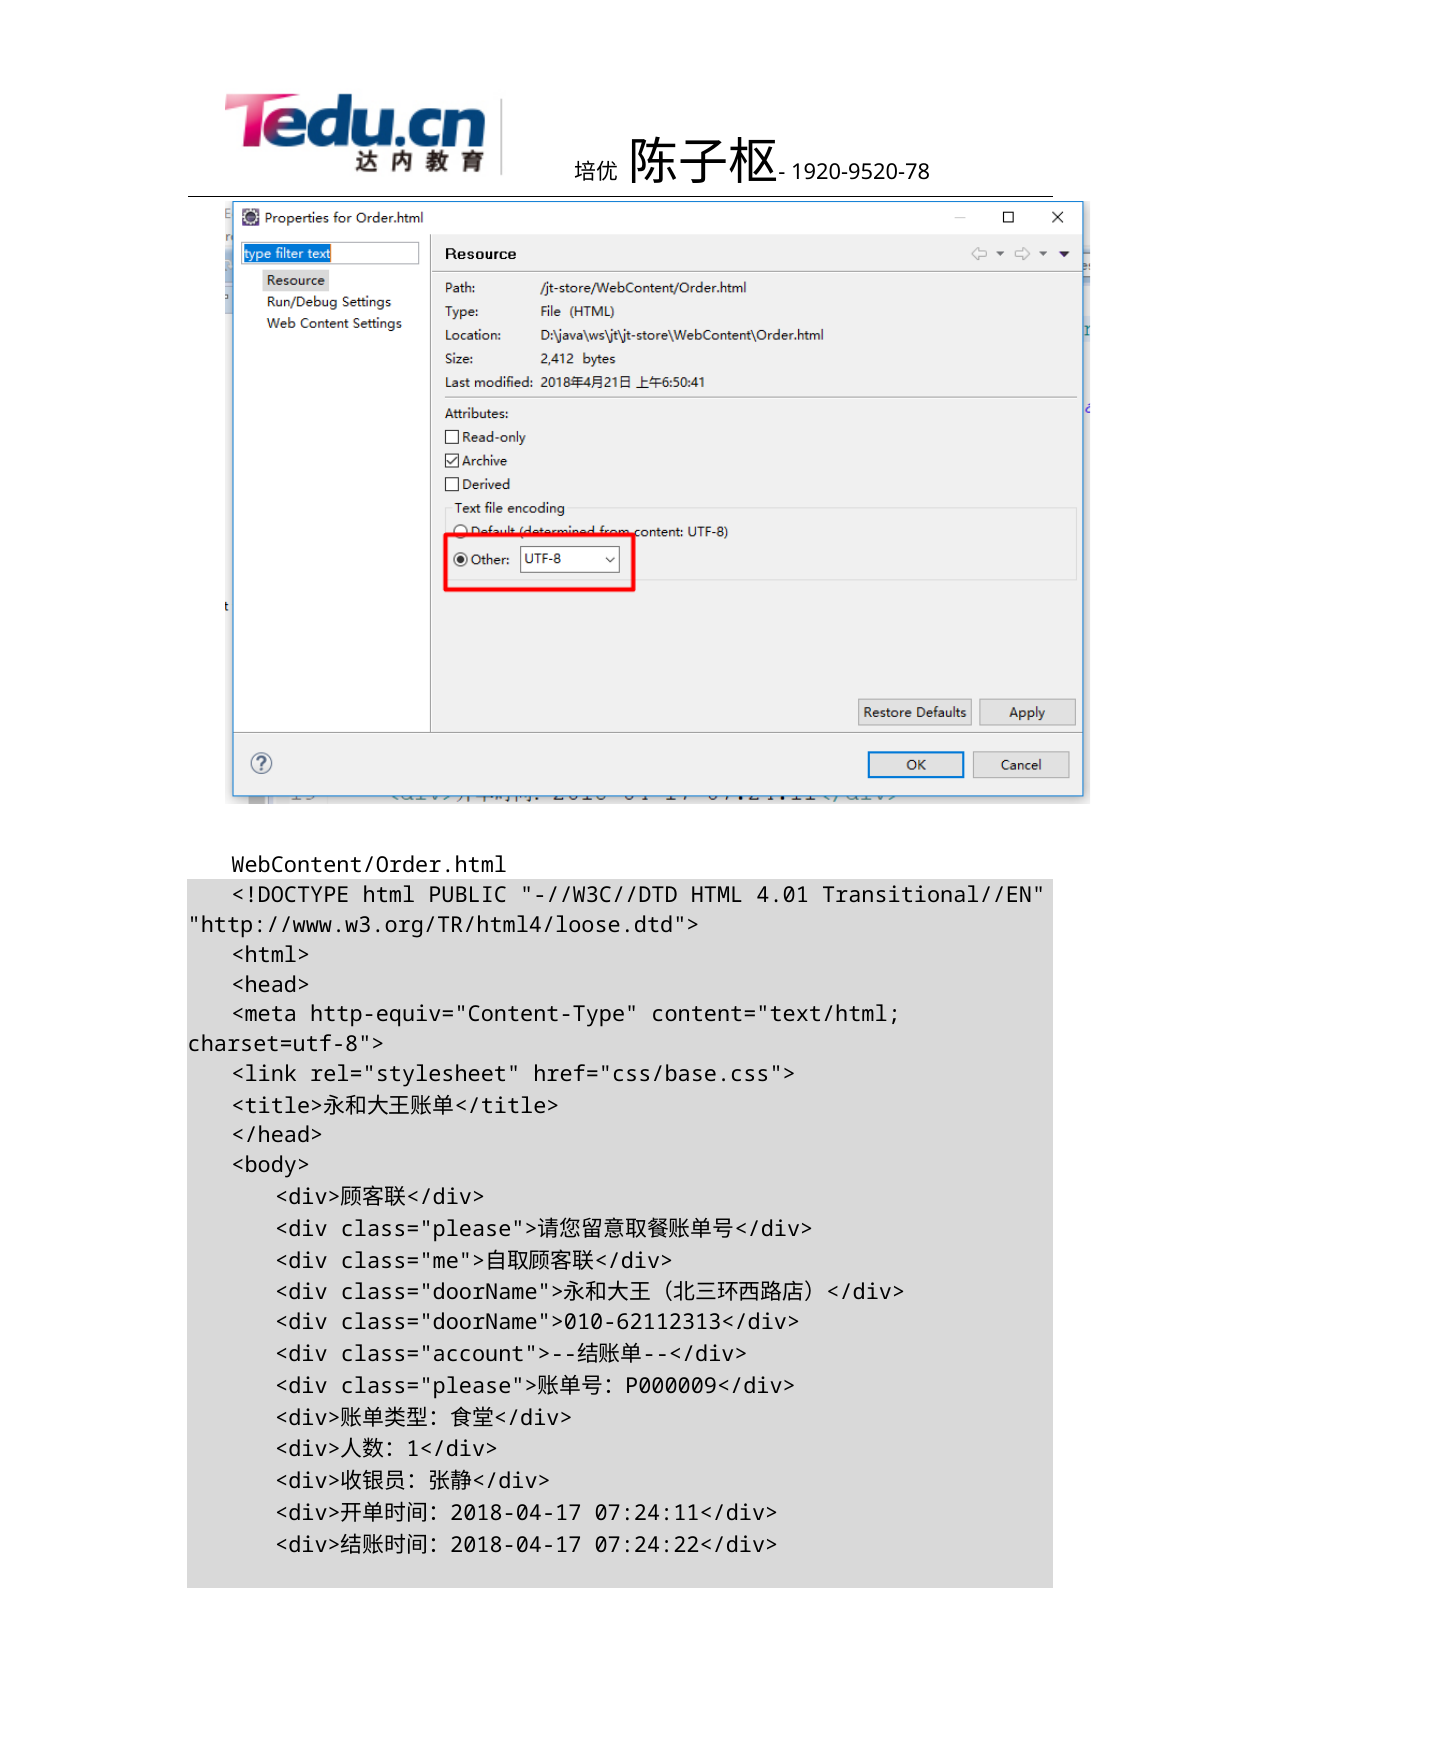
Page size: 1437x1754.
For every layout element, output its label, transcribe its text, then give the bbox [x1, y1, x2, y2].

text <div class="doorName">010-62112313</div> [187, 1306, 1053, 1336]
text <div class="account">--结账单--</div> [187, 1336, 1053, 1368]
text <div>账单类型：食堂</div> [187, 1399, 1053, 1431]
text <div>顾客联</div> [187, 1179, 1053, 1211]
picture [225, 201, 1091, 804]
text <div class="me">自取顾客联</div> [187, 1243, 1053, 1274]
text <div>结账时间：2018-04-17 07:24:22</div> [187, 1527, 1053, 1558]
text <title>永和大王账单</title> [187, 1088, 1053, 1119]
text <html> [187, 939, 1053, 968]
text <div class="please">账单号：P000009</div> [187, 1368, 1053, 1399]
text <meta http-equiv="Content-Type" content="text/html; charset=utf-8"> [187, 998, 1053, 1058]
text <div>收银员：张静</div> [187, 1463, 1053, 1495]
text <div class="doorName">永和大王（北三环西路店）</div> [187, 1274, 1053, 1306]
text <div>开单时间：2018-04-17 07:24:11</div> [187, 1495, 1053, 1527]
text <div class="please">请您留意取餐账单号</div> [187, 1211, 1053, 1243]
text <link rel="stylesheet" href="css/base.css"> [187, 1058, 1053, 1088]
text <div>人数：1</div> [187, 1431, 1053, 1463]
text <body> [187, 1149, 1053, 1179]
text </head> [187, 1119, 1053, 1149]
picture [225, 88, 507, 180]
text <head> [187, 968, 1053, 998]
text <!DOCTYPE html PUBLIC "-//W3C//DTD HTML 4.01 Transitional//EN" "http://www.w3.org/TR/html4/loose.dtd"> [187, 879, 1053, 939]
text WebContent/Order.html [187, 849, 1053, 879]
